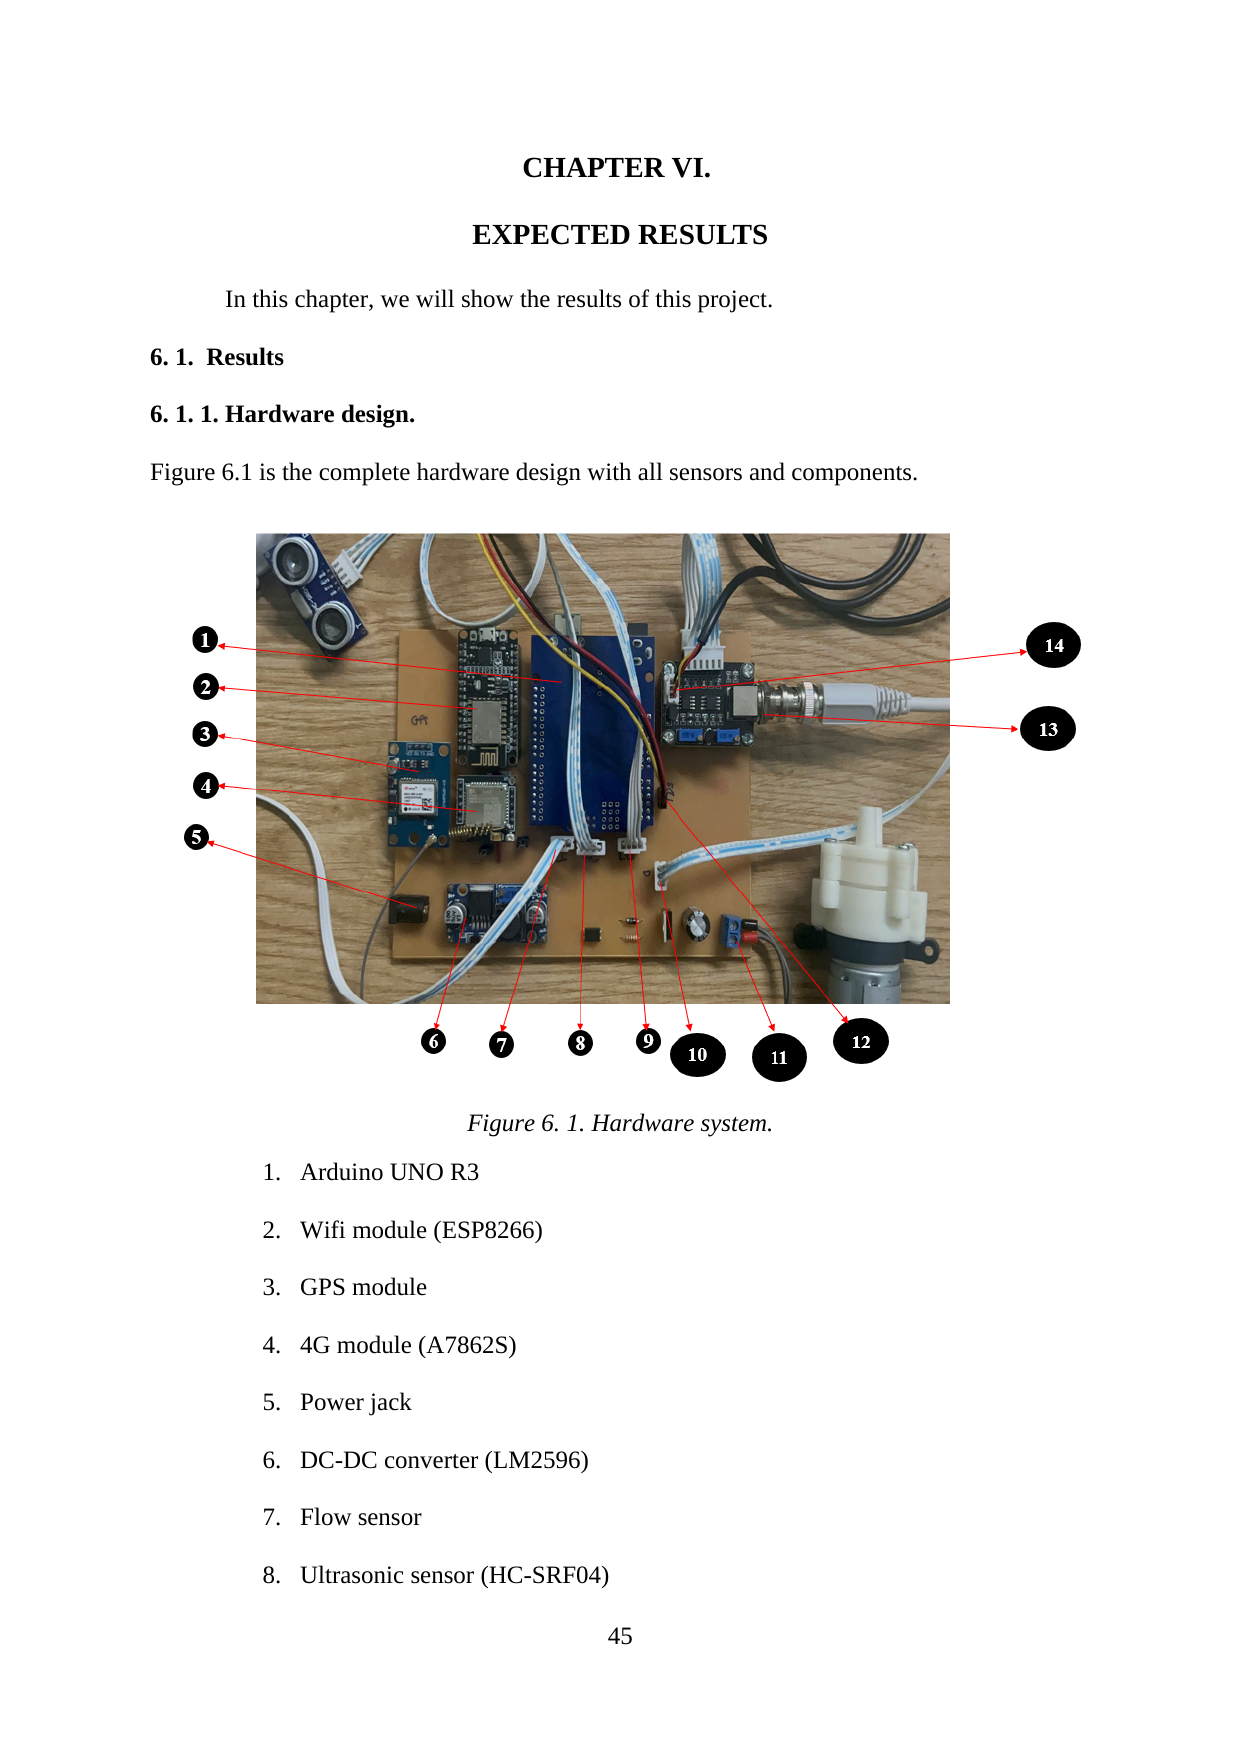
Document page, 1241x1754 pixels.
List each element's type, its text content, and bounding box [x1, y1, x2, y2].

list Arduino UNO R3 [262, 1157, 1090, 1186]
list DC-DC converter (LM2596) [262, 1445, 1090, 1473]
subtitle Results [150, 342, 1090, 370]
list Flow sensor [262, 1502, 1090, 1531]
list Wifi module (ESP8266) [262, 1215, 1090, 1243]
text Figure 6.1 is the complete hardware design with all sensors and components. [150, 457, 1090, 485]
list 4G module (A7862S) [262, 1330, 1090, 1358]
text In this chapter, we will show the results of this project. [150, 284, 1090, 313]
subtitle EXPECTED RESULTS [150, 150, 1090, 251]
list Power jack [262, 1387, 1090, 1416]
picture [171, 517, 1087, 1083]
list GPS module [262, 1272, 1090, 1301]
list Ultrasonic sensor (HC-SRF04) [262, 1560, 1090, 1588]
subtitle Hardware design. [150, 399, 1090, 428]
text Figure 6. 1. Hardware system. [150, 1108, 1090, 1136]
